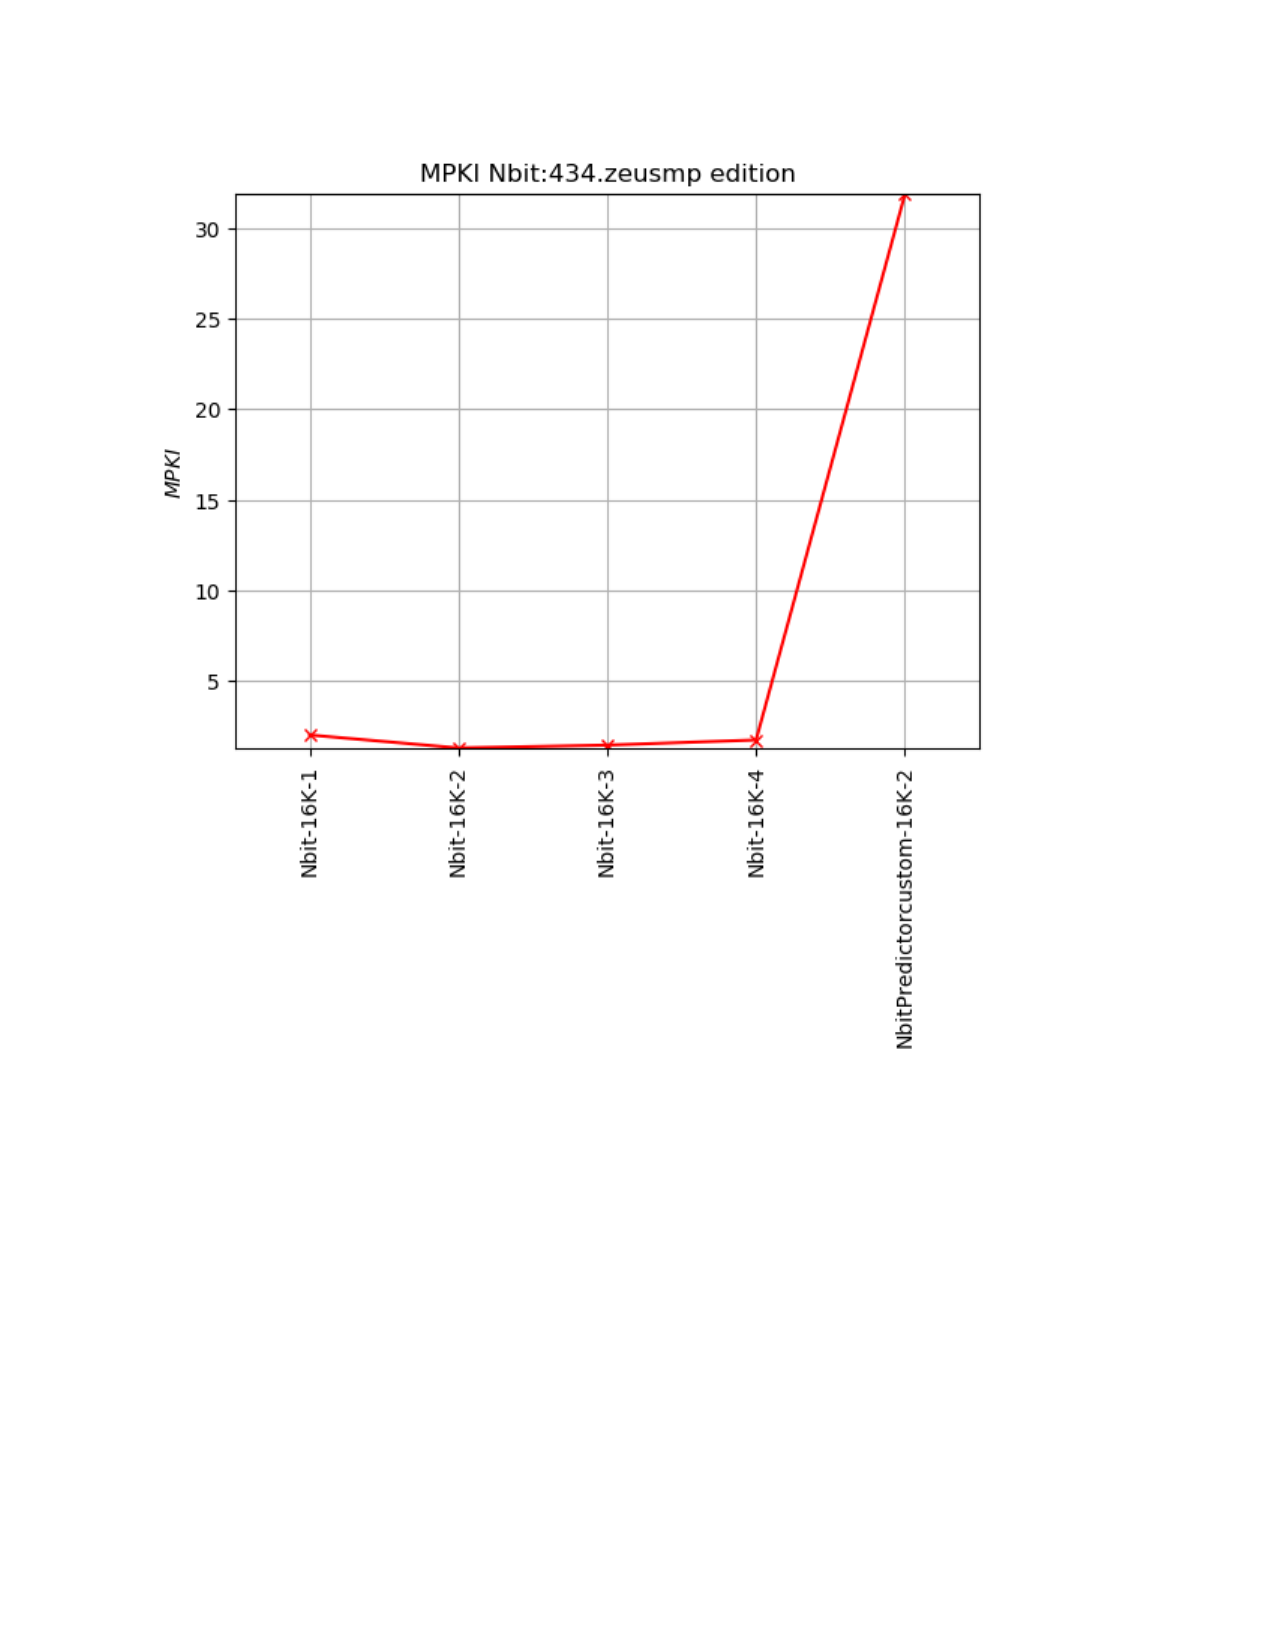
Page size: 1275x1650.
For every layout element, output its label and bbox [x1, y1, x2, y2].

picture [150, 150, 999, 1061]
